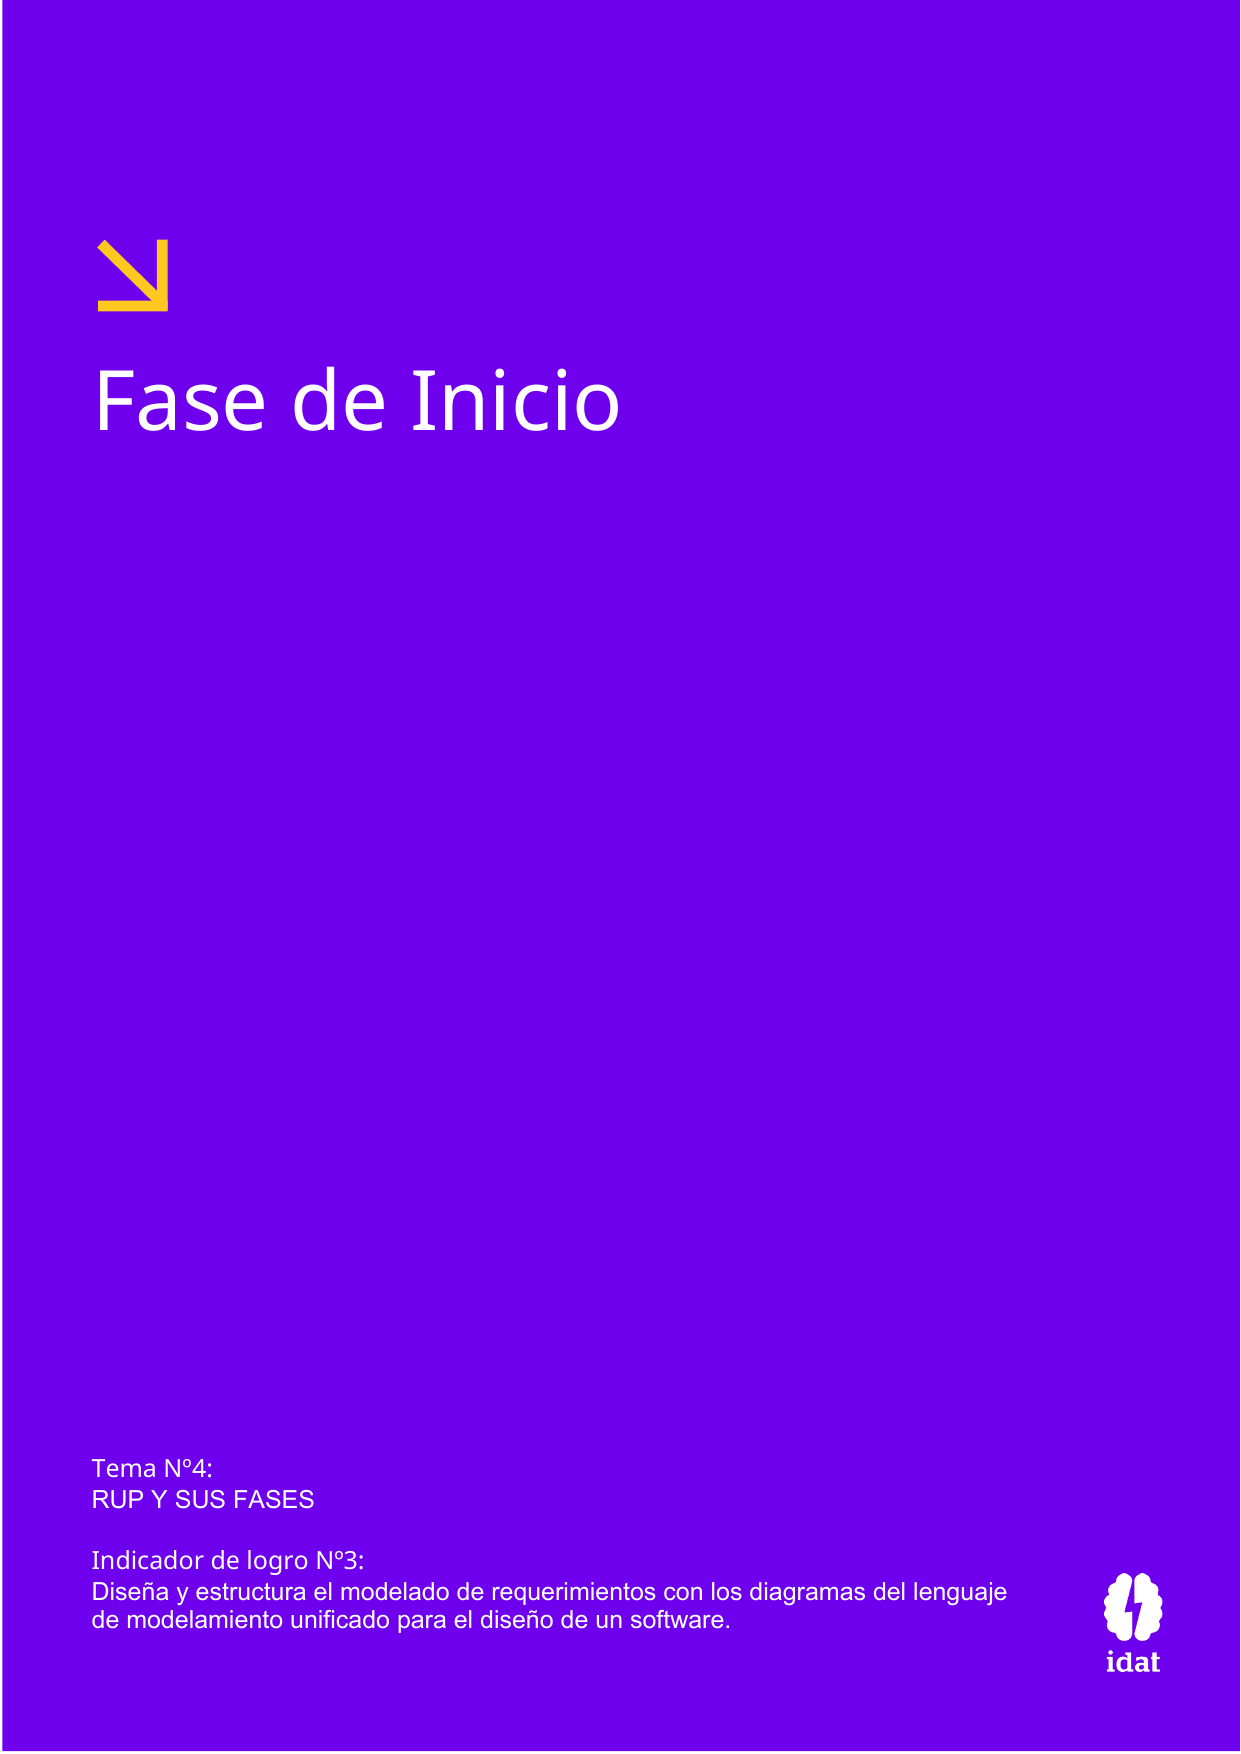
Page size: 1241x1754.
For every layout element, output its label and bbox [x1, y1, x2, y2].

picture [1103, 1573, 1163, 1672]
